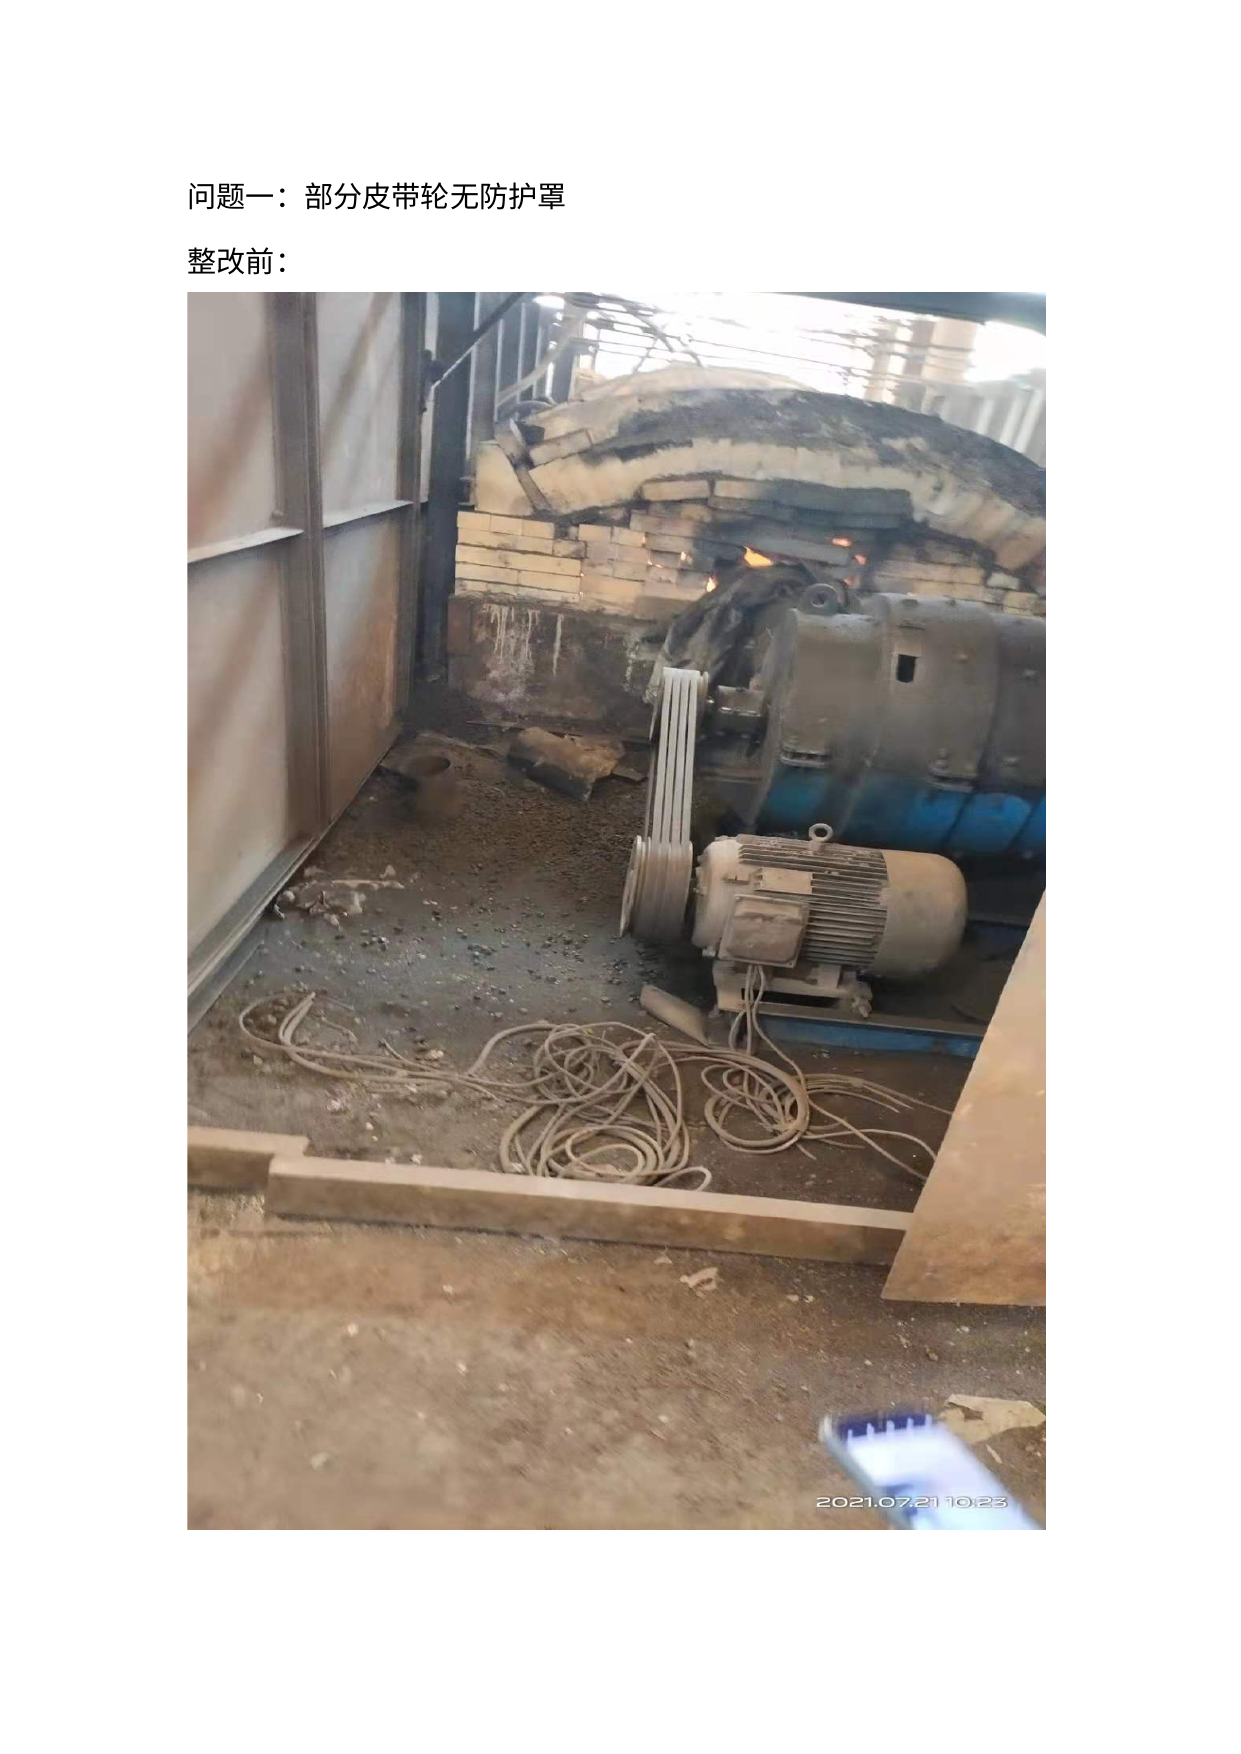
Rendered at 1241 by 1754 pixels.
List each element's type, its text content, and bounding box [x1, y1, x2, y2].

picture [187, 292, 1046, 1530]
text 问题一：部分皮带轮无防护罩 [187, 162, 1053, 227]
text 整改前： [187, 227, 1053, 292]
